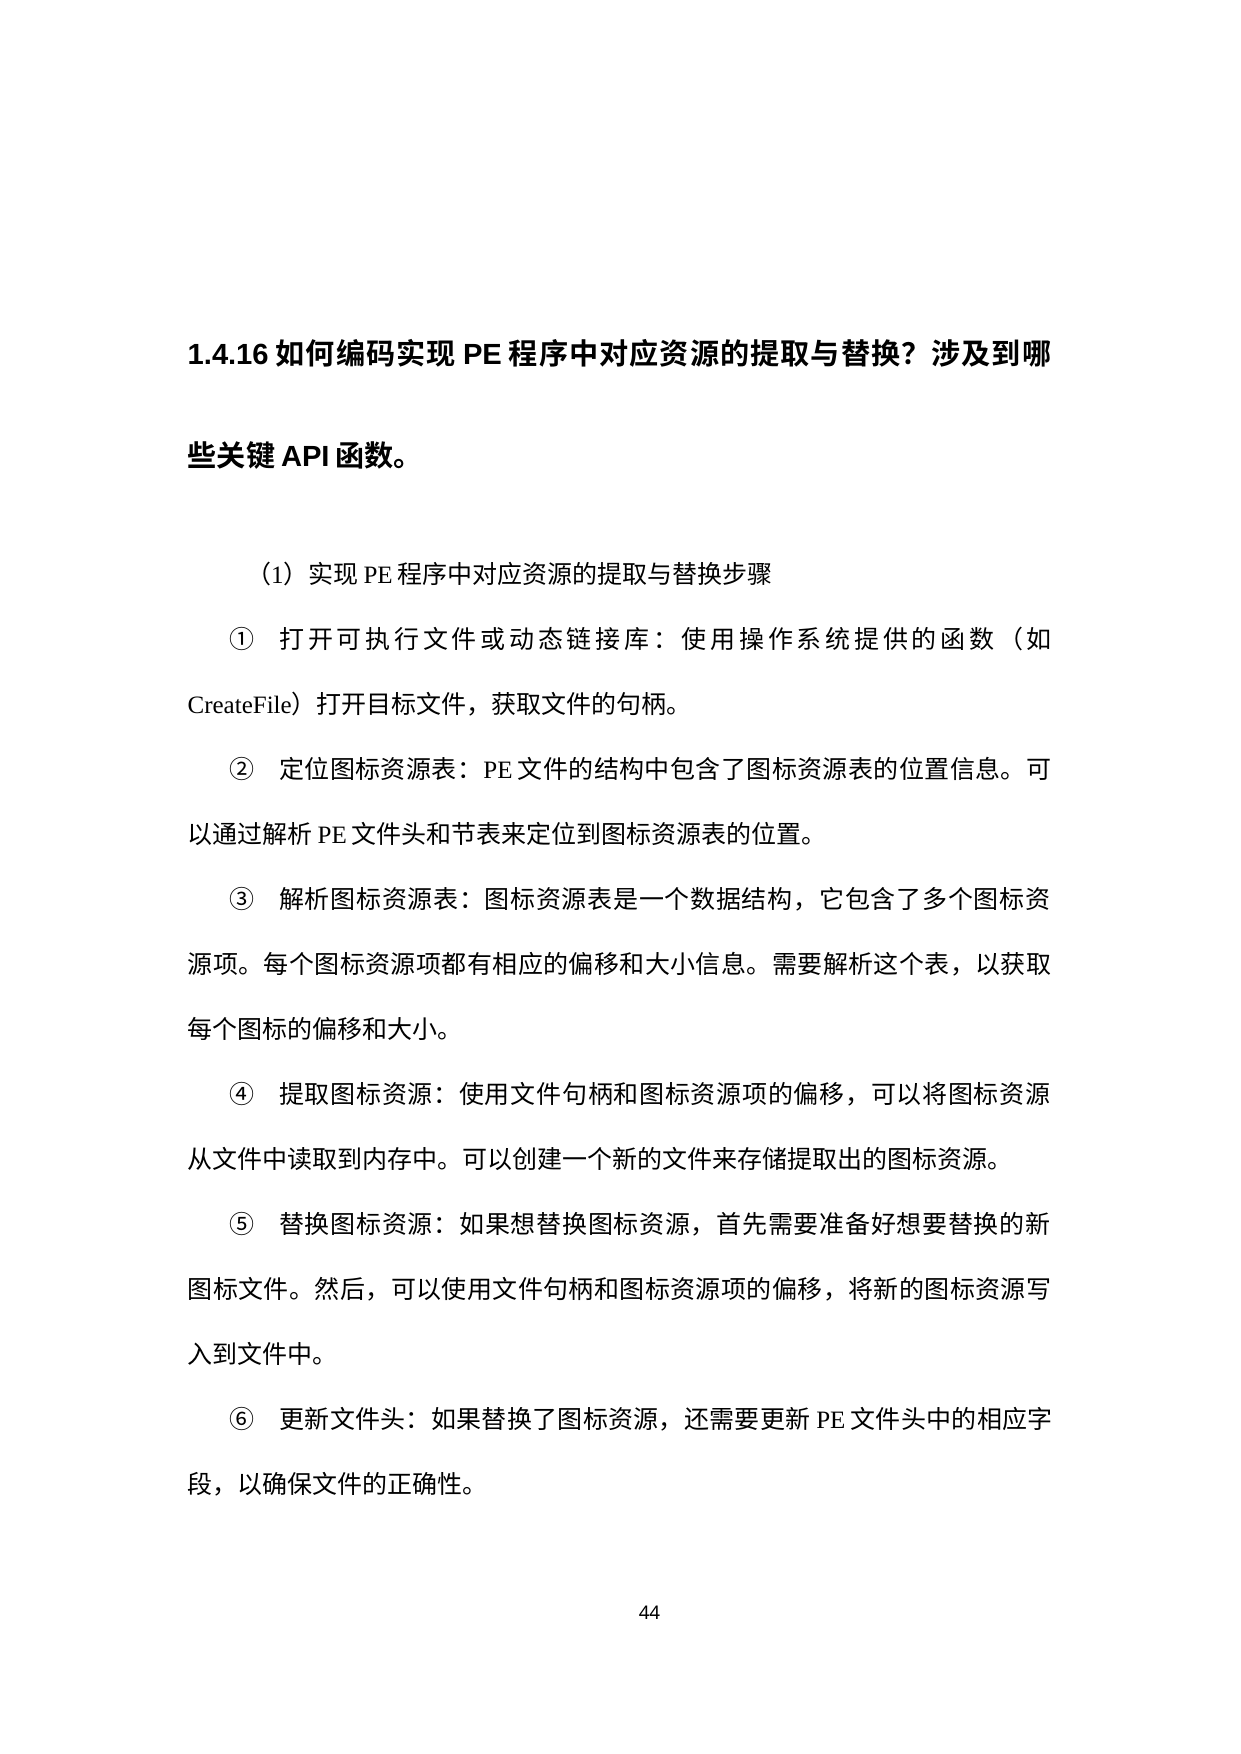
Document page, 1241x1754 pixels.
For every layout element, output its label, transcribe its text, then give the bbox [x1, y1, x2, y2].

list 打开可执行文件或动态链接库：使用操作系统提供的函数（如CreateFile）打开目标文件，获取文件的句柄。 [187, 605, 1053, 735]
list 解析图标资源表：图标资源表是一个数据结构，它包含了多个图标资源项。每个图标资源项都有相应的偏移和大小信息。需要解析这个表，以获取每个图标的偏移和大小。 [187, 865, 1053, 1060]
list 更新文件头：如果替换了图标资源，还需要更新PE文件头中的相应字段，以确保文件的正确性。 [187, 1385, 1053, 1515]
list 提取图标资源：使用文件句柄和图标资源项的偏移，可以将图标资源从文件中读取到内存中。可以创建一个新的文件来存储提取出的图标资源。 [187, 1060, 1053, 1190]
list 替换图标资源：如果想替换图标资源，首先需要准备好想要替换的新图标文件。然后，可以使用文件句柄和图标资源项的偏移，将新的图标资源写入到文件中。 [187, 1190, 1053, 1385]
list 定位图标资源表：PE文件的结构中包含了图标资源表的位置信息。可以通过解析PE文件头和节表来定位到图标资源表的位置。 [187, 735, 1053, 865]
subtitle 1.4.16如何编码实现PE程序中对应资源的提取与替换？涉及到哪些关键API函数。 [187, 319, 1053, 486]
text （1）实现PE程序中对应资源的提取与替换步骤 [187, 540, 1053, 605]
